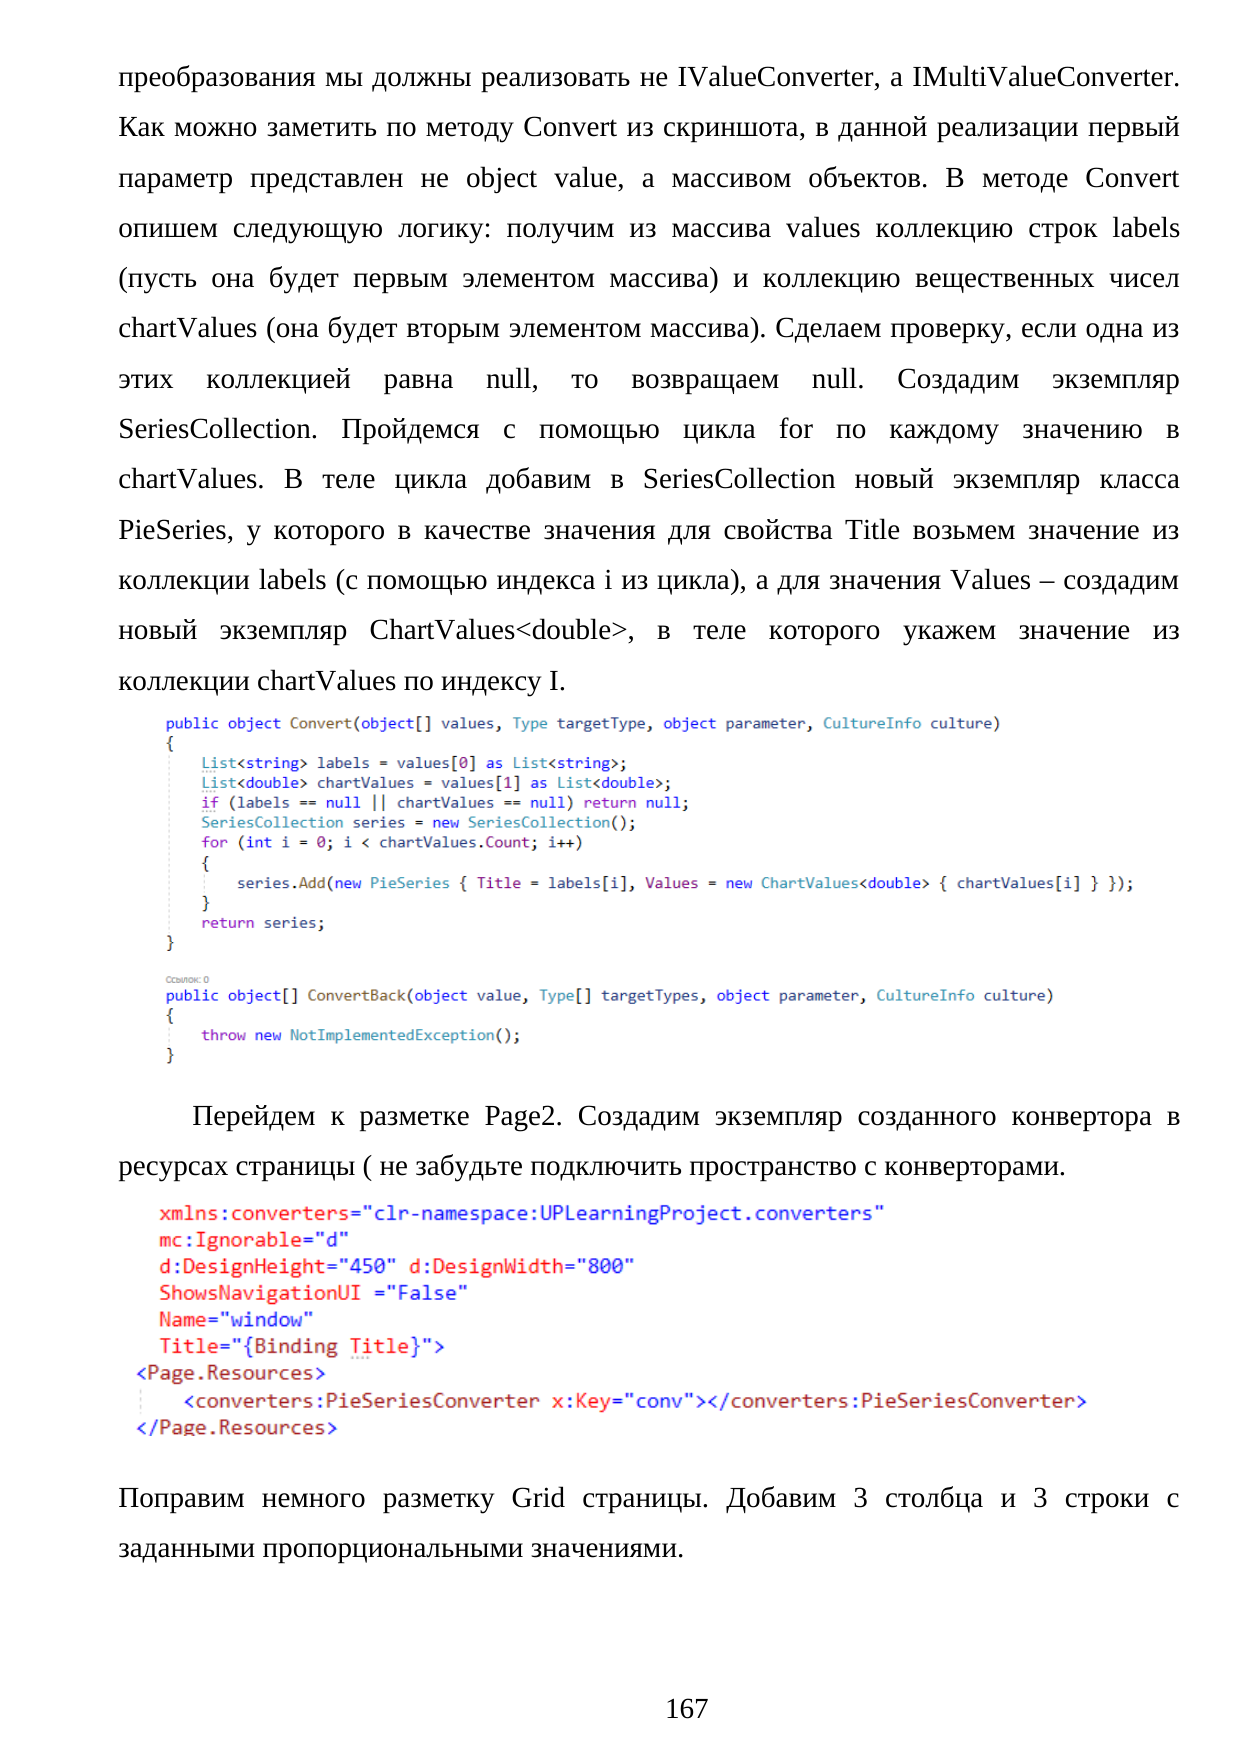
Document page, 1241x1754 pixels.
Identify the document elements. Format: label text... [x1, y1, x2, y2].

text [118, 59, 1181, 696]
text Поправим немного разметку Grid страницы. Добавим 3 столбца и 3 строки с заданными пропорциональными значениями. [118, 1436, 1181, 1564]
picture [162, 713, 1137, 1070]
text Перейдем к разметке Page2. Создадим экземпляр созданного конвертора в ресурсах страницы ( не забудьте подключить пространство с конверторами. [118, 1098, 1181, 1182]
picture [118, 1198, 1093, 1436]
